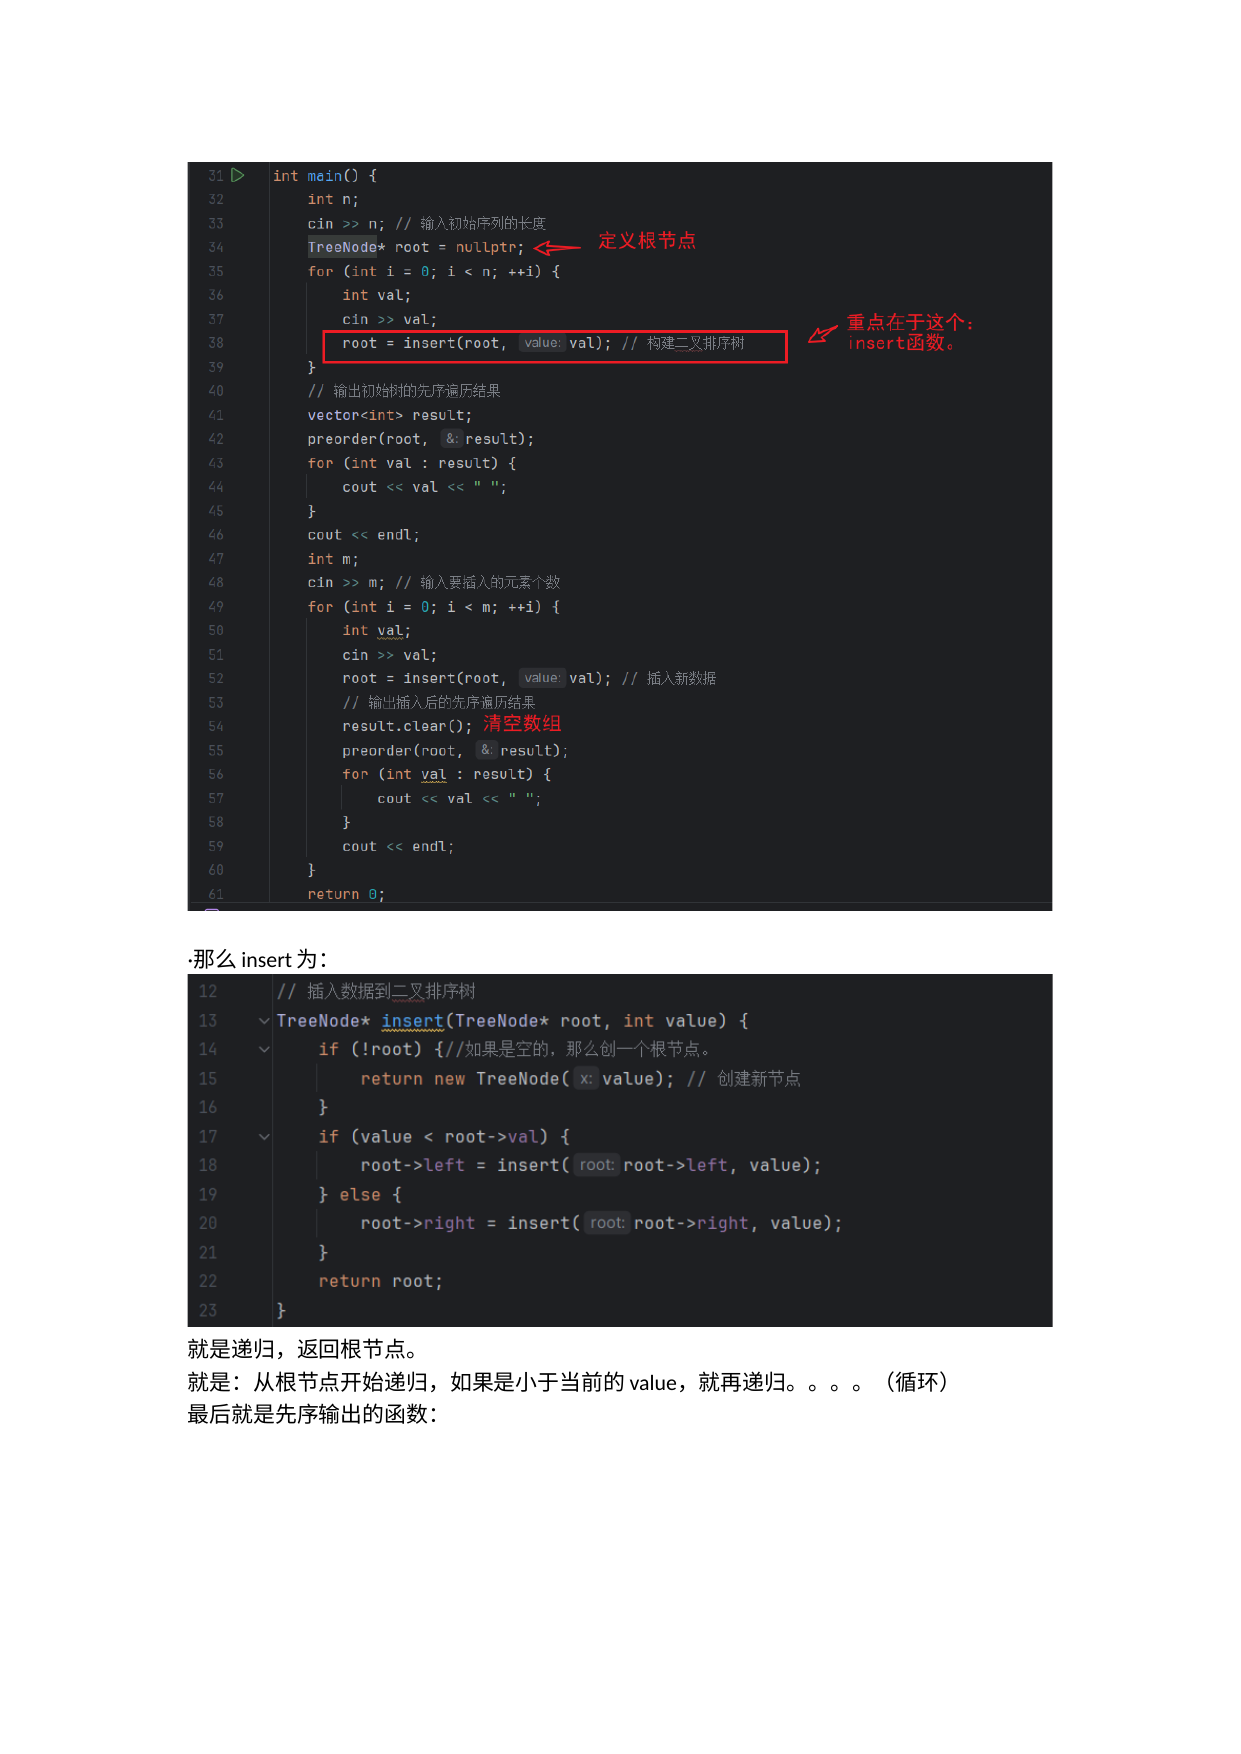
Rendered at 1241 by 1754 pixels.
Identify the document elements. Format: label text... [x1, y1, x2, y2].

text ·那么insert为： [187, 942, 1053, 974]
text 最后就是先序输出的函数： [187, 1397, 1053, 1429]
text 就是：从根节点开始递归，如果是小于当前的value，就再递归。。。。（循环） [187, 1364, 1053, 1397]
picture [187, 162, 1053, 911]
picture [187, 974, 1053, 1327]
text 就是递归，返回根节点。 [187, 1332, 1053, 1364]
